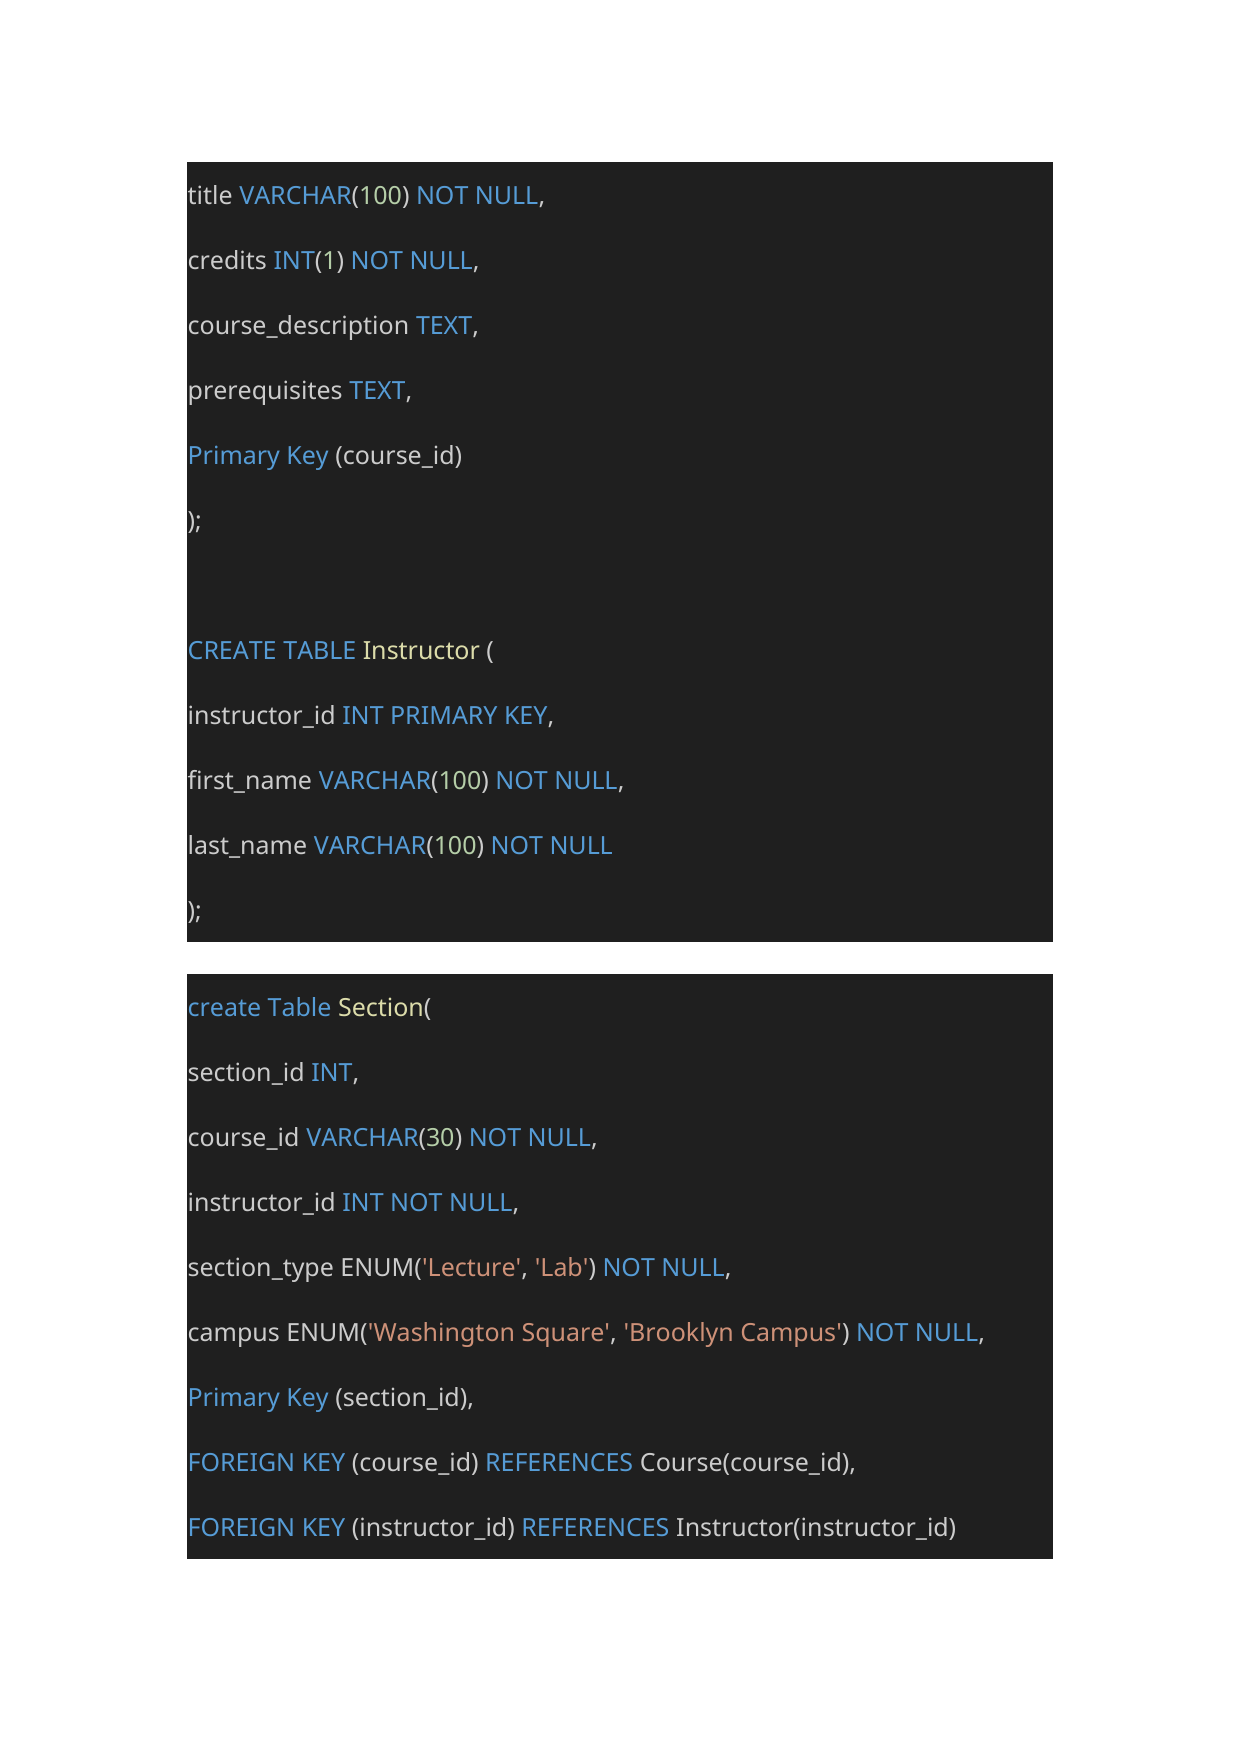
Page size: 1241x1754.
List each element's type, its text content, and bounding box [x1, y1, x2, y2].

text instructor_id INT PRIMARY KEY, [187, 682, 1053, 747]
text campus ENUM('Washington Square', 'Brooklyn Campus') NOT NULL, [187, 1299, 1053, 1364]
text instructor_id INT NOT NULL, [187, 1169, 1053, 1234]
text prerequisites TEXT, [187, 357, 1053, 422]
text FOREIGN KEY (instructor_id) REFERENCES Instructor(instructor_id) [187, 1494, 1053, 1559]
text CREATE TABLE Instructor ( [187, 617, 1053, 682]
text last_name VARCHAR(100) NOT NULL [187, 812, 1053, 877]
text create Table Section( [187, 974, 1053, 1039]
text section_id INT, [187, 1039, 1053, 1104]
text ); [187, 877, 1053, 942]
text course_id VARCHAR(30) NOT NULL, [187, 1104, 1053, 1169]
text FOREIGN KEY (course_id) REFERENCES Course(course_id), [187, 1429, 1053, 1494]
text Primary Key (section_id), [187, 1364, 1053, 1429]
text course_description TEXT, [187, 292, 1053, 357]
text Primary Key (course_id) [187, 422, 1053, 487]
text first_name VARCHAR(100) NOT NULL, [187, 747, 1053, 812]
text credits INT(1) NOT NULL, [187, 227, 1053, 292]
text title VARCHAR(100) NOT NULL, [187, 162, 1053, 227]
text ); [187, 487, 1053, 552]
text section_type ENUM('Lecture', 'Lab') NOT NULL, [187, 1234, 1053, 1299]
